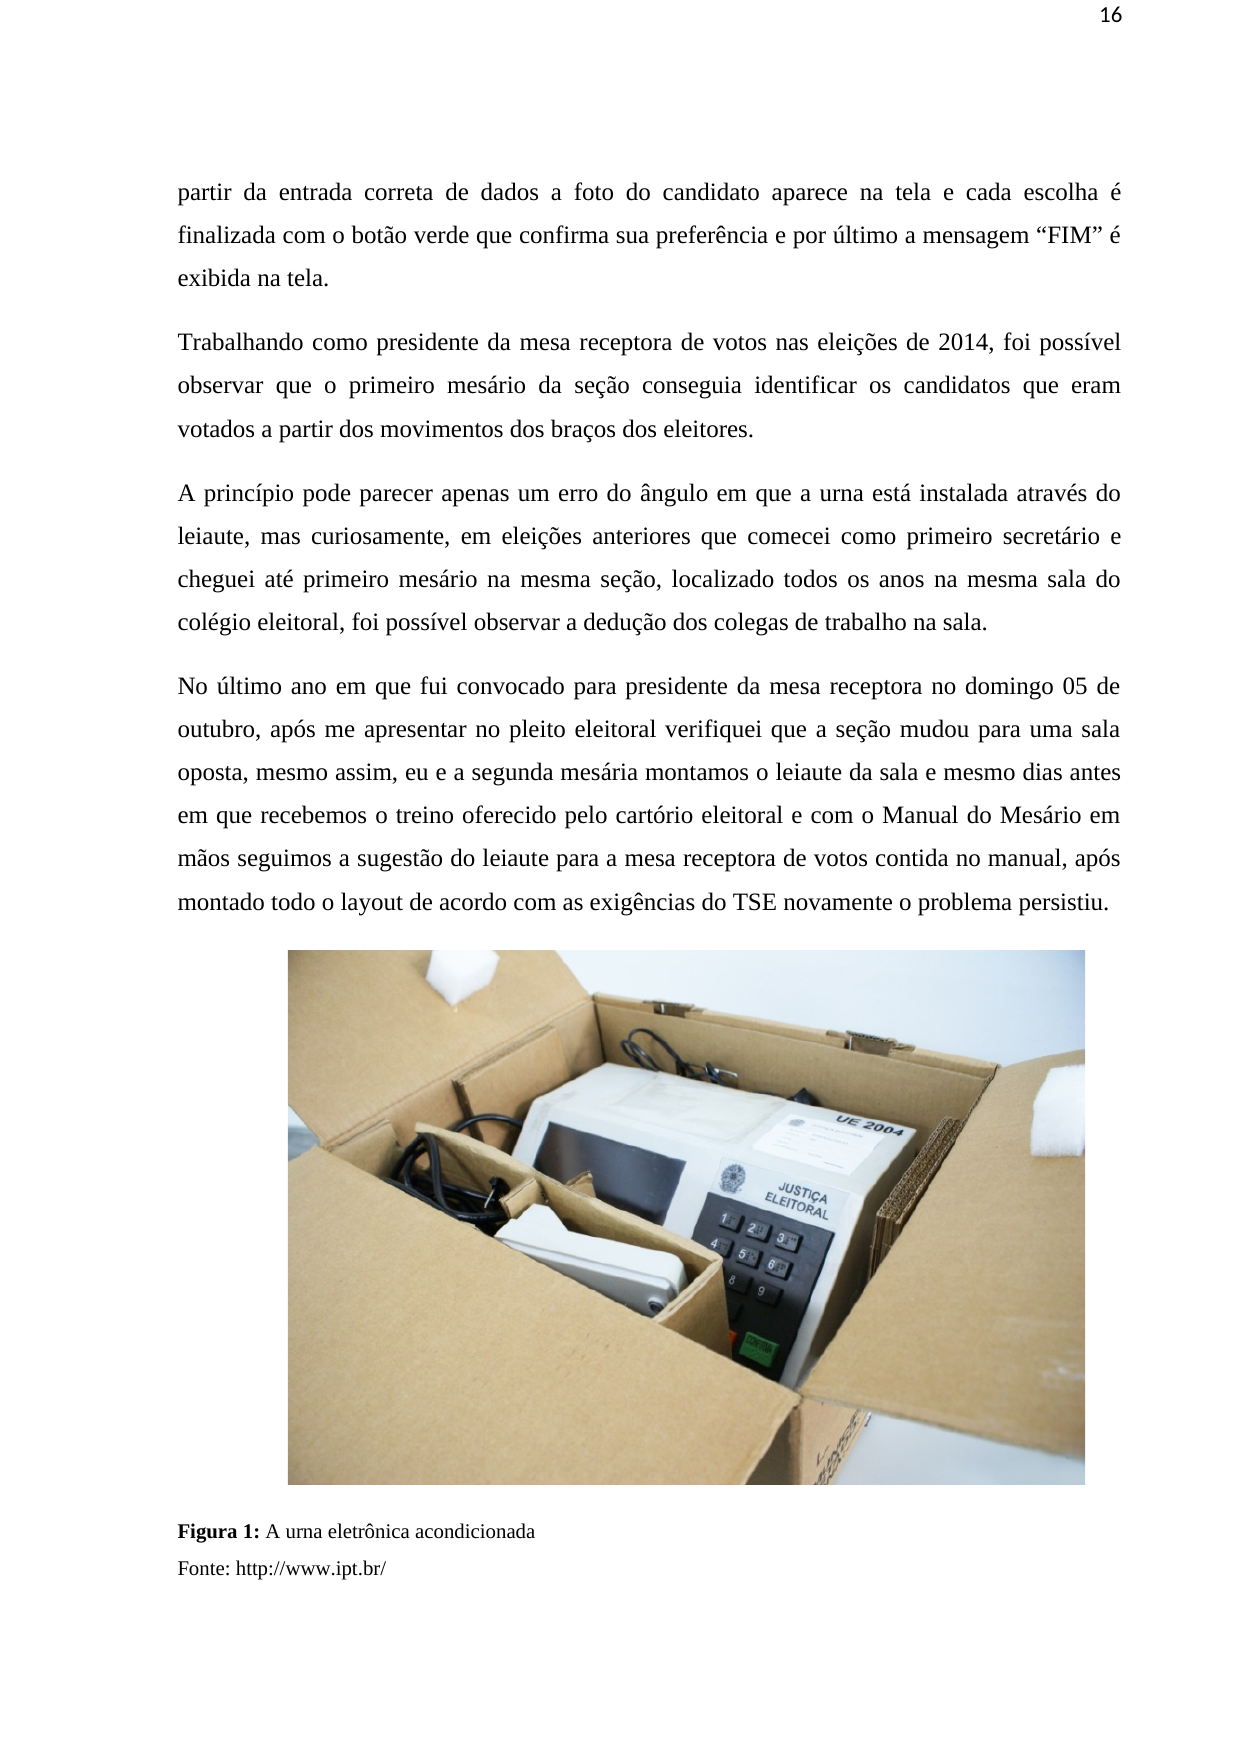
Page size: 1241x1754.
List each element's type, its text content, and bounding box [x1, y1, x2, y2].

text Trabalhando como presidente da mesa receptora de votos nas eleições de 2014, foi possível observar que o primeiro mesário da seção conseguia identificar os candidatos que eram votados a partir dos movimentos dos braços dos eleitores. [177, 327, 1122, 442]
text A princípio pode parecer apenas um erro do ângulo em que a urna está instalada através do leiaute, mas curiosamente, em eleições anteriores que comecei como primeiro secretário e cheguei até primeiro mesário na mesma seção, localizado todos os anos na mesma sala do colégio eleitoral, foi possível observar a dedução dos colegas de trabalho na sala. [177, 478, 1122, 636]
picture [287, 950, 1086, 1485]
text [177, 177, 1122, 292]
text No último ano em que fui convocado para presidente da mesa receptora no domingo 05 de outubro, após me apresentar no pleito eleitoral verifiquei que a seção mudou para uma sala oposta, mesmo assim, eu e a segunda mesária montamos o leiaute da sala e mesmo dias antes em que recebemos o treino oferecido pelo cartório eleitoral e com o Manual do Mesário em mãos seguimos a sugestão do leiaute para a mesa receptora de votos contida no manual, após montado todo o layout de acordo com as exigências do TSE novamente o problema persistiu. [177, 671, 1122, 915]
text Fonte: http://www.ipt.br/ [177, 1556, 1122, 1580]
text Figura 1: A urna eletrônica acondicionada [177, 1519, 1122, 1543]
